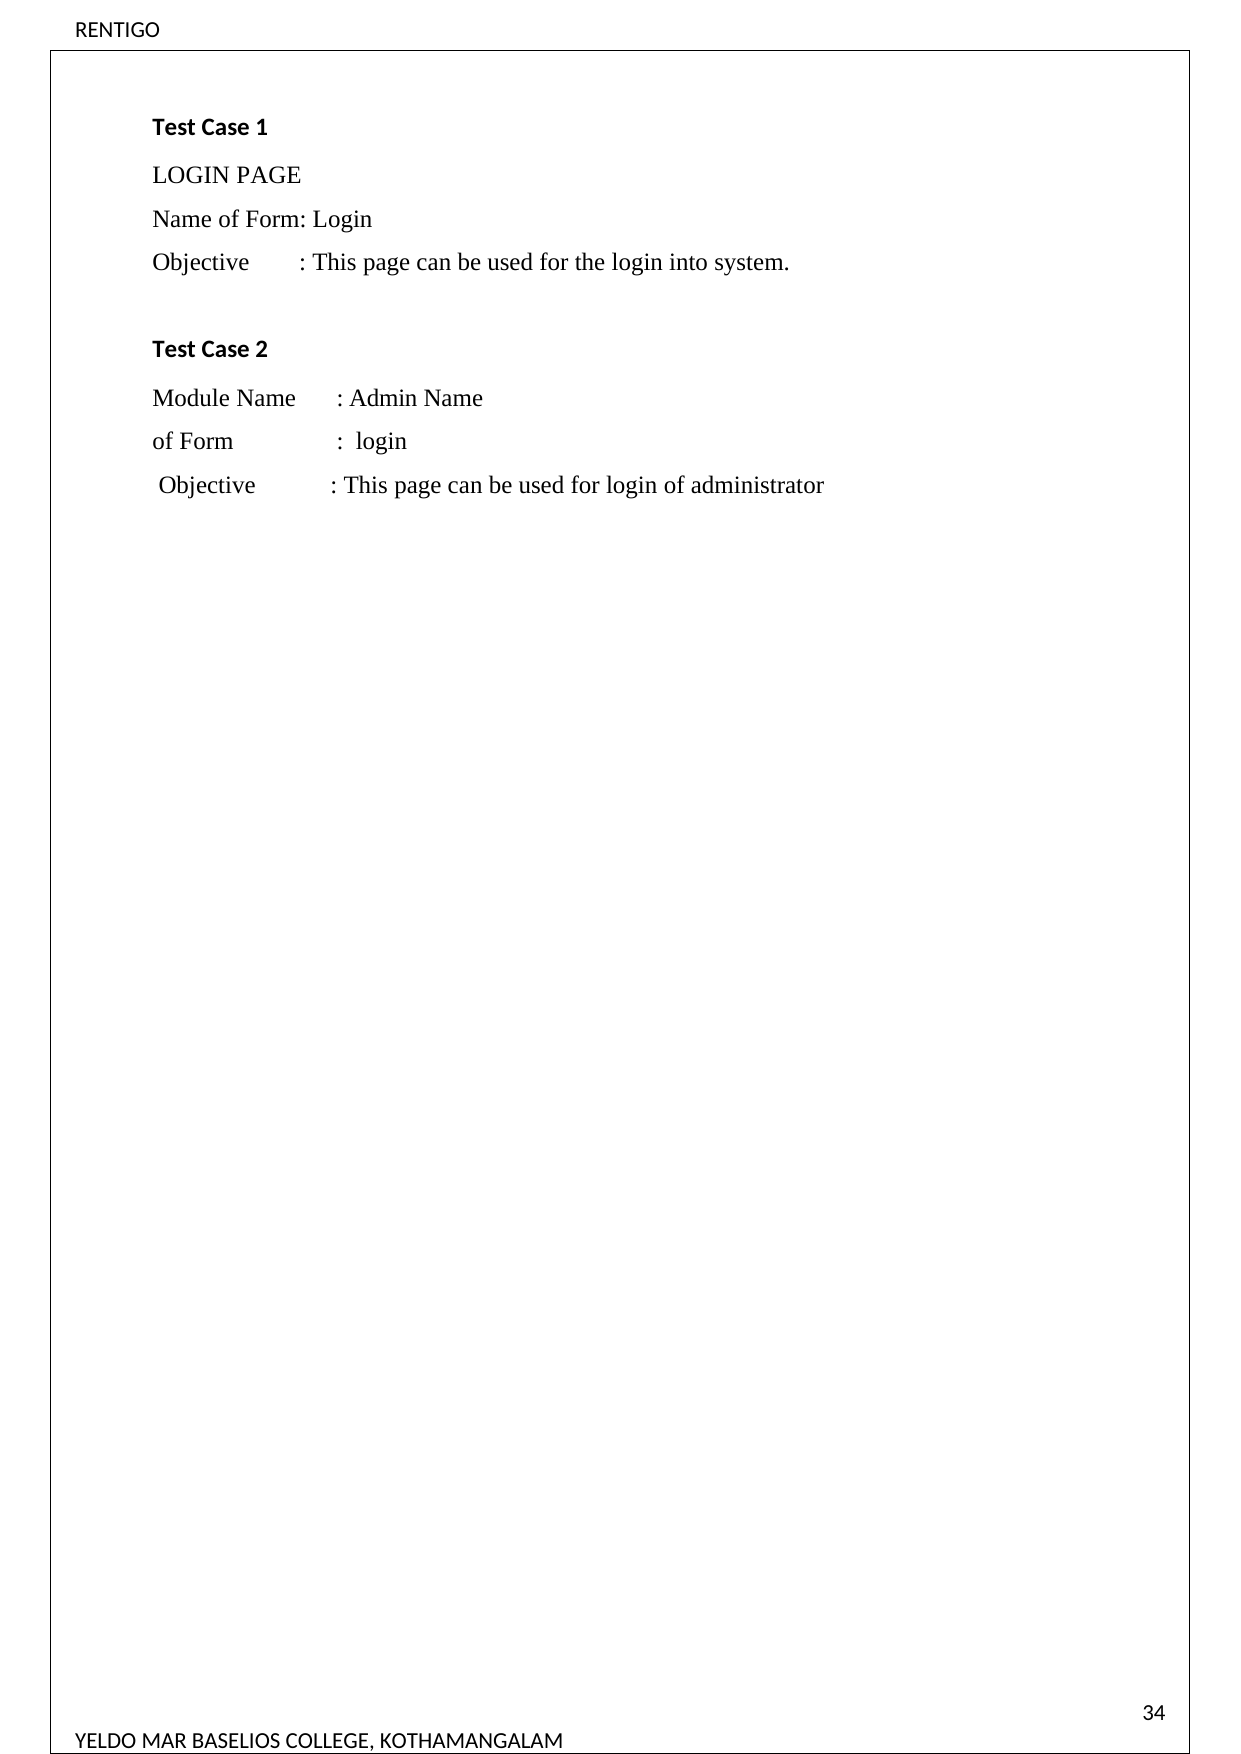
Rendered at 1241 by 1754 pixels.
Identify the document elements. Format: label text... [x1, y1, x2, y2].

text Name of Form: Login [152, 204, 1165, 233]
text Test Case 2 [152, 334, 1165, 364]
text Objective : This page can be used for the login into system. [152, 247, 1165, 276]
text Objective : This page can be used for login of administrator [158, 470, 1165, 499]
text LOGIN PAGE [152, 161, 1165, 189]
text Module Name : Admin Name of Form : login [152, 383, 486, 455]
text Test Case 1 [152, 111, 1165, 142]
